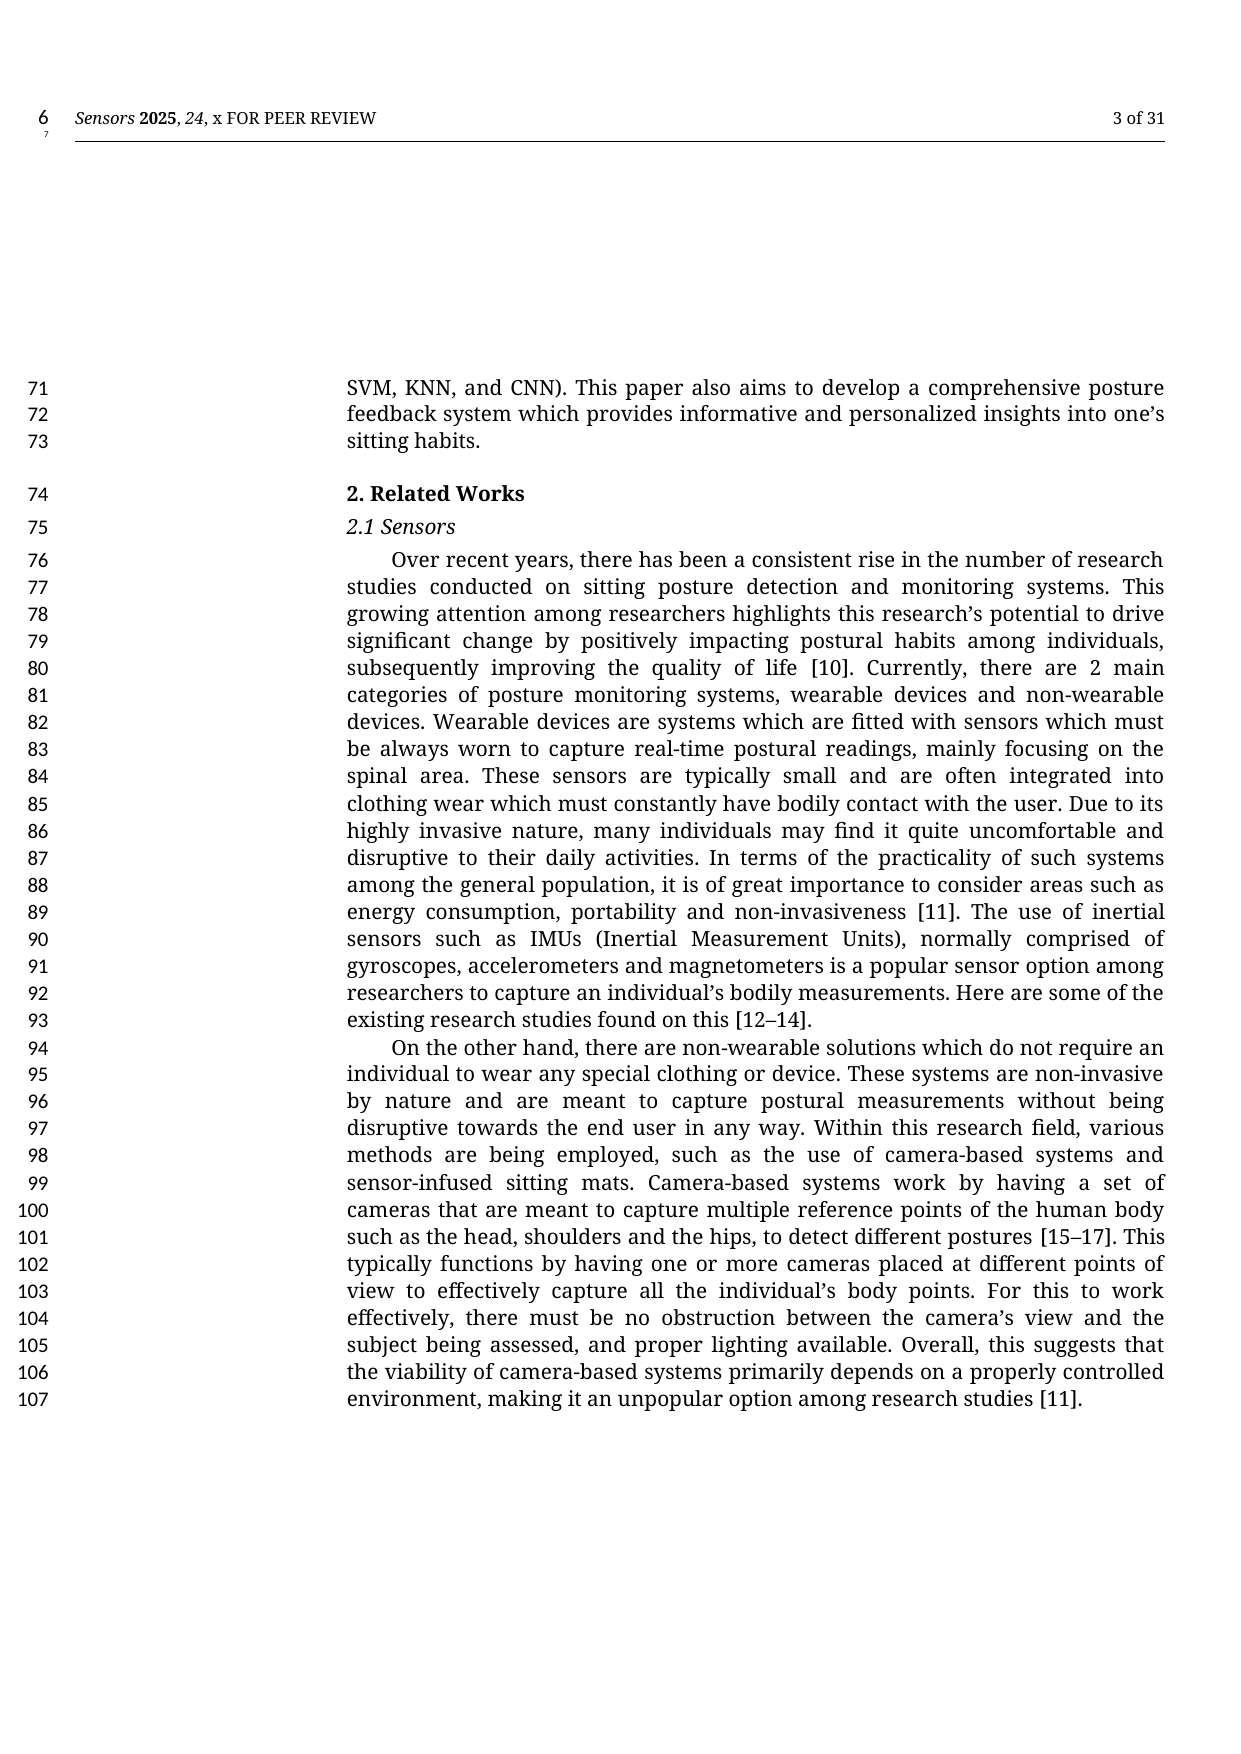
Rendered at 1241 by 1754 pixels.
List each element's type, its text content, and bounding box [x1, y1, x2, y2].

text Over recent years, there has been a consistent rise in the number of research studies conducted on sitting posture detection and monitoring systems. This growing attention among researchers highlights this research’s potential to drive significant change by positively impacting postural habits among individuals, subsequently improving the quality of life [10]. Currently, there are 2 main categories of posture monitoring systems, wearable devices and non-wearable devices. Wearable devices are systems which are fitted with sensors which must be always worn to capture real-time postural readings, mainly focusing on the spinal area. These sensors are typically small and are often integrated into clothing wear which must constantly have bodily contact with the user. Due to its highly invasive nature, many individuals may find it quite uncomfortable and disruptive to their daily activities. In terms of the practicality of such systems among the general population, it is of great importance to consider areas such as energy consumption, portability and non-invasiveness [11]. The use of inertial sensors such as IMUs (Inertial Measurement Units), normally comprised of gyroscopes, accelerometers and magnetometers is a popular sensor option among researchers to capture an individual’s bodily measurements. Here are some of the existing research studies found on this [12–14]. [347, 546, 1165, 1034]
text On the other hand, there are non-wearable solutions which do not require an individual to wear any special clothing or device. These systems are non-invasive by nature and are meant to capture postural measurements without being disruptive towards the end user in any way. Within this research field, various methods are being employed, such as the use of camera-based systems and sensor-infused sitting mats. Camera-based systems work by having a set of cameras that are meant to capture multiple reference points of the human body such as the head, shoulders and the hips, to detect different postures [15–17]. This typically functions by having one or more cameras placed at different points of view to effectively capture all the individual’s body points. For this to work effectively, there must be no obstruction between the camera’s view and the subject being assessed, and proper lighting available. Overall, this suggests that the viability of camera-based systems primarily depends on a properly controlled environment, making it an unpopular option among research studies [11]. [347, 1034, 1165, 1413]
subtitle 2. Related Works [347, 480, 1165, 507]
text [347, 374, 1165, 455]
subtitle 2.1 Sensors [347, 513, 1165, 540]
